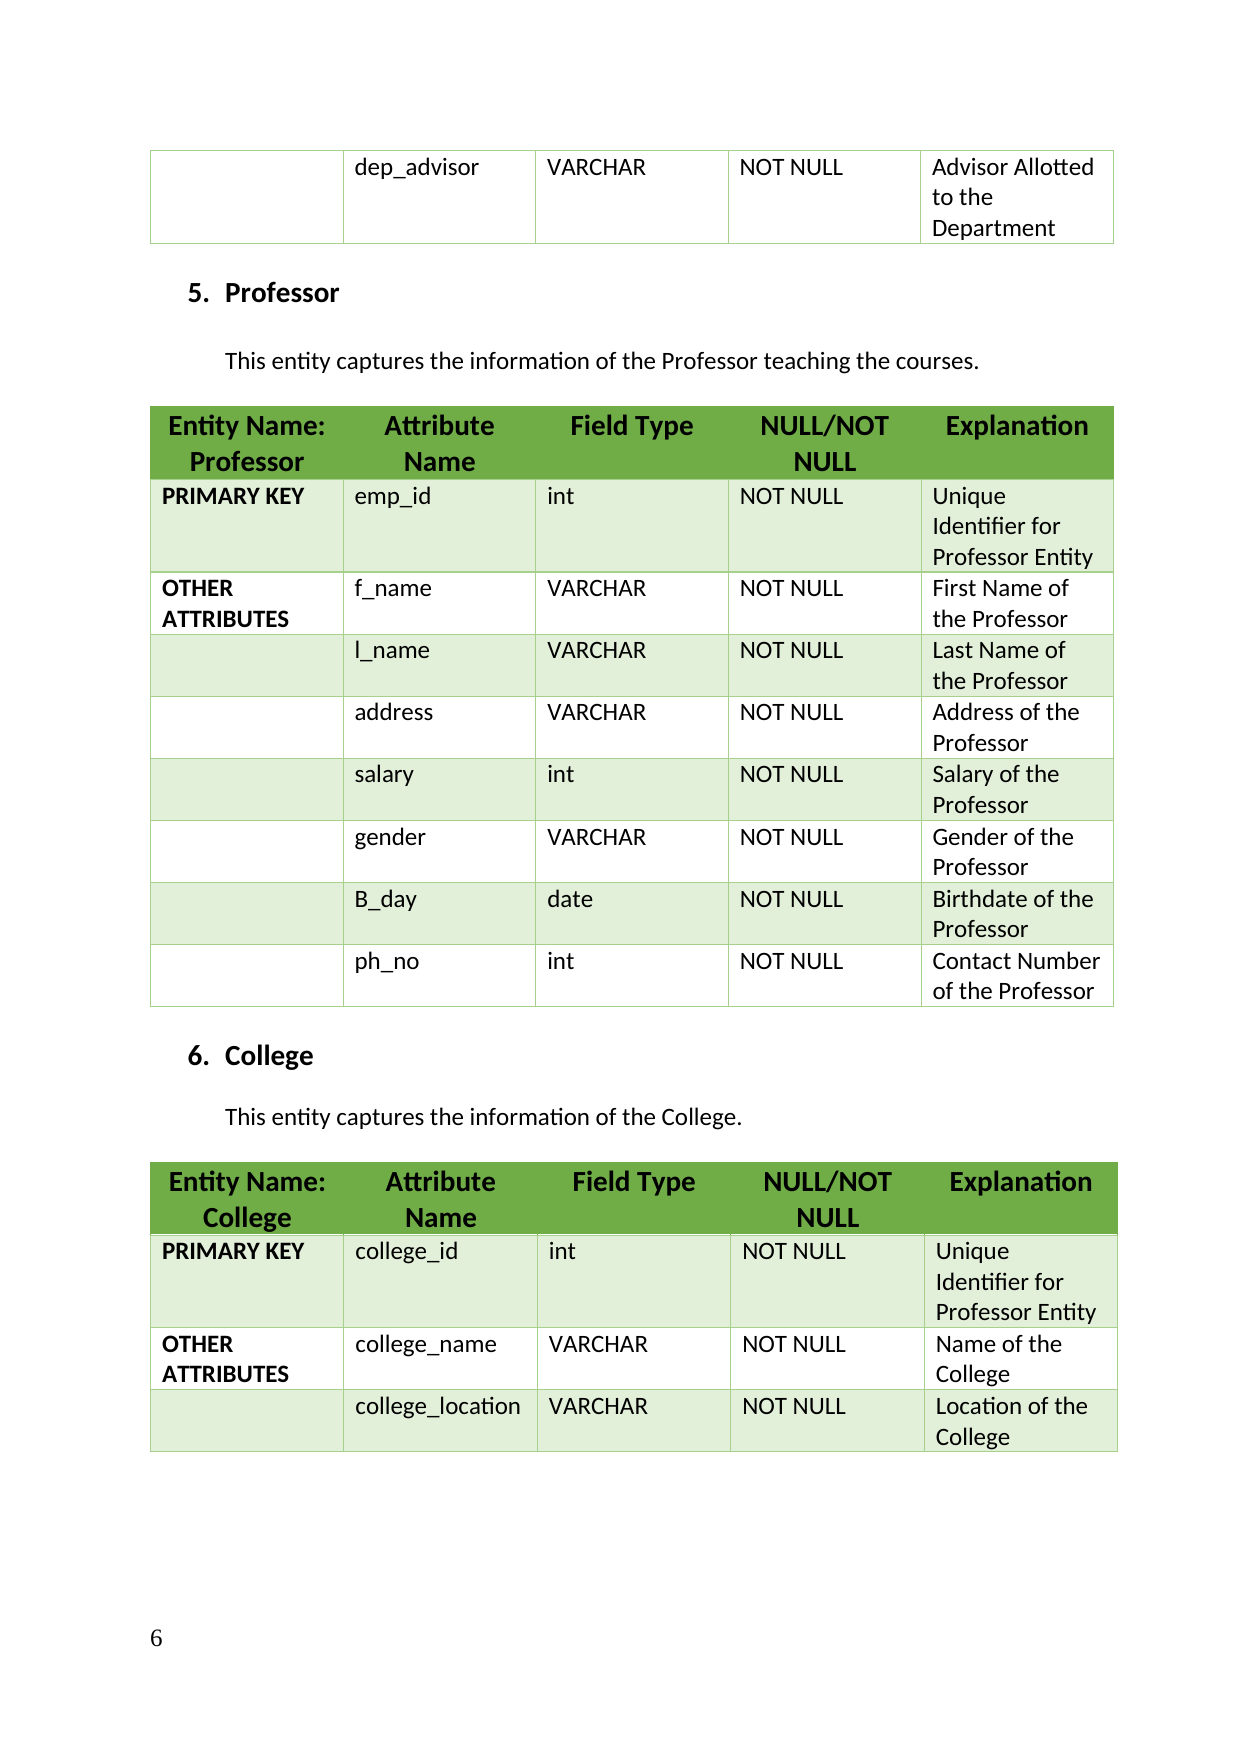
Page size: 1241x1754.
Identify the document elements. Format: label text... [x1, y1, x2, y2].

table_cell Name of the College [925, 1328, 1117, 1389]
table_cell [151, 821, 343, 882]
table_cell VARCHAR [536, 697, 728, 758]
table_cell OTHER ATTRIBUTES [151, 573, 343, 633]
table_cell dep_advisor [344, 151, 535, 243]
table_cell VARCHAR [536, 151, 728, 243]
table_cell college_location [344, 1390, 537, 1451]
table_cell int [536, 759, 728, 820]
table_cell int [536, 480, 728, 571]
table_cell [151, 883, 343, 944]
table_cell college_id [344, 1236, 537, 1327]
table_header Explanation [922, 408, 1113, 479]
table_cell B_day [344, 883, 535, 944]
table_cell int [538, 1236, 730, 1327]
table_cell OTHER ATTRIBUTES [151, 1328, 343, 1389]
table_cell emp_id [344, 480, 535, 571]
table_cell NOT NULL [729, 151, 920, 243]
table_cell First Name of the Professor [922, 573, 1113, 633]
table_cell Contact Number of the Professor [922, 945, 1113, 1006]
table_cell VARCHAR [538, 1328, 730, 1389]
table_cell Gender of the Professor [922, 821, 1113, 882]
table_header Attribute Name [344, 1163, 537, 1234]
table_cell NOT NULL [729, 945, 921, 1006]
table_cell [151, 1390, 343, 1451]
table_cell gender [344, 821, 535, 882]
table_cell VARCHAR [536, 635, 728, 696]
table_cell [151, 759, 343, 820]
table_cell address [344, 697, 535, 758]
table_header Field Type [538, 1163, 730, 1234]
table_cell date [536, 883, 728, 944]
table_cell Address of the Professor [922, 697, 1113, 758]
table_header NULL/NOT NULL [731, 1163, 924, 1234]
table_cell ph_no [344, 945, 535, 1006]
table_cell NOT NULL [731, 1236, 924, 1327]
table_cell Unique Identifier for Professor Entity [925, 1236, 1117, 1327]
table_cell PRIMARY KEY [151, 480, 343, 571]
table_cell Last Name of the Professor [922, 635, 1113, 696]
table_cell [151, 151, 343, 243]
table_cell Location of the College [925, 1390, 1117, 1451]
table_cell Birthdate of the Professor [922, 883, 1113, 944]
table_header Explanation [925, 1163, 1117, 1234]
table_cell Salary of the Professor [922, 759, 1113, 820]
text This entity captures the information of the Professor teaching the courses. [225, 345, 1090, 376]
list Professor [187, 274, 1090, 310]
table_header Field Type [536, 408, 728, 479]
table_header NULL/NOT NULL [729, 408, 921, 479]
table_cell f_name [344, 573, 535, 633]
table_cell int [536, 945, 728, 1006]
table_cell NOT NULL [729, 635, 921, 696]
table_cell [151, 635, 343, 696]
table_cell l_name [344, 635, 535, 696]
table_cell Advisor Allotted to the Department [921, 151, 1113, 243]
table_cell college_name [344, 1328, 537, 1389]
table_cell [151, 945, 343, 1006]
table_cell VARCHAR [536, 821, 728, 882]
table_cell VARCHAR [536, 573, 728, 633]
table_cell [151, 697, 343, 758]
table_cell VARCHAR [538, 1390, 730, 1451]
table_cell NOT NULL [729, 573, 921, 633]
table_cell NOT NULL [729, 821, 921, 882]
table_header Entity Name: College [151, 1163, 343, 1234]
text This entity captures the information of the College. [225, 1101, 1090, 1132]
table_cell Unique Identifier for Professor Entity [922, 480, 1113, 571]
table_cell salary [344, 759, 535, 820]
table_cell NOT NULL [729, 883, 921, 944]
table_cell PRIMARY KEY [151, 1236, 343, 1327]
table_cell NOT NULL [731, 1390, 924, 1451]
list College [187, 1037, 1090, 1073]
table_header Entity Name: Professor [151, 408, 343, 479]
table_cell NOT NULL [729, 759, 921, 820]
table_header Attribute Name [344, 408, 535, 479]
table_cell NOT NULL [729, 480, 921, 571]
table_cell NOT NULL [731, 1328, 924, 1389]
table_cell NOT NULL [729, 697, 921, 758]
